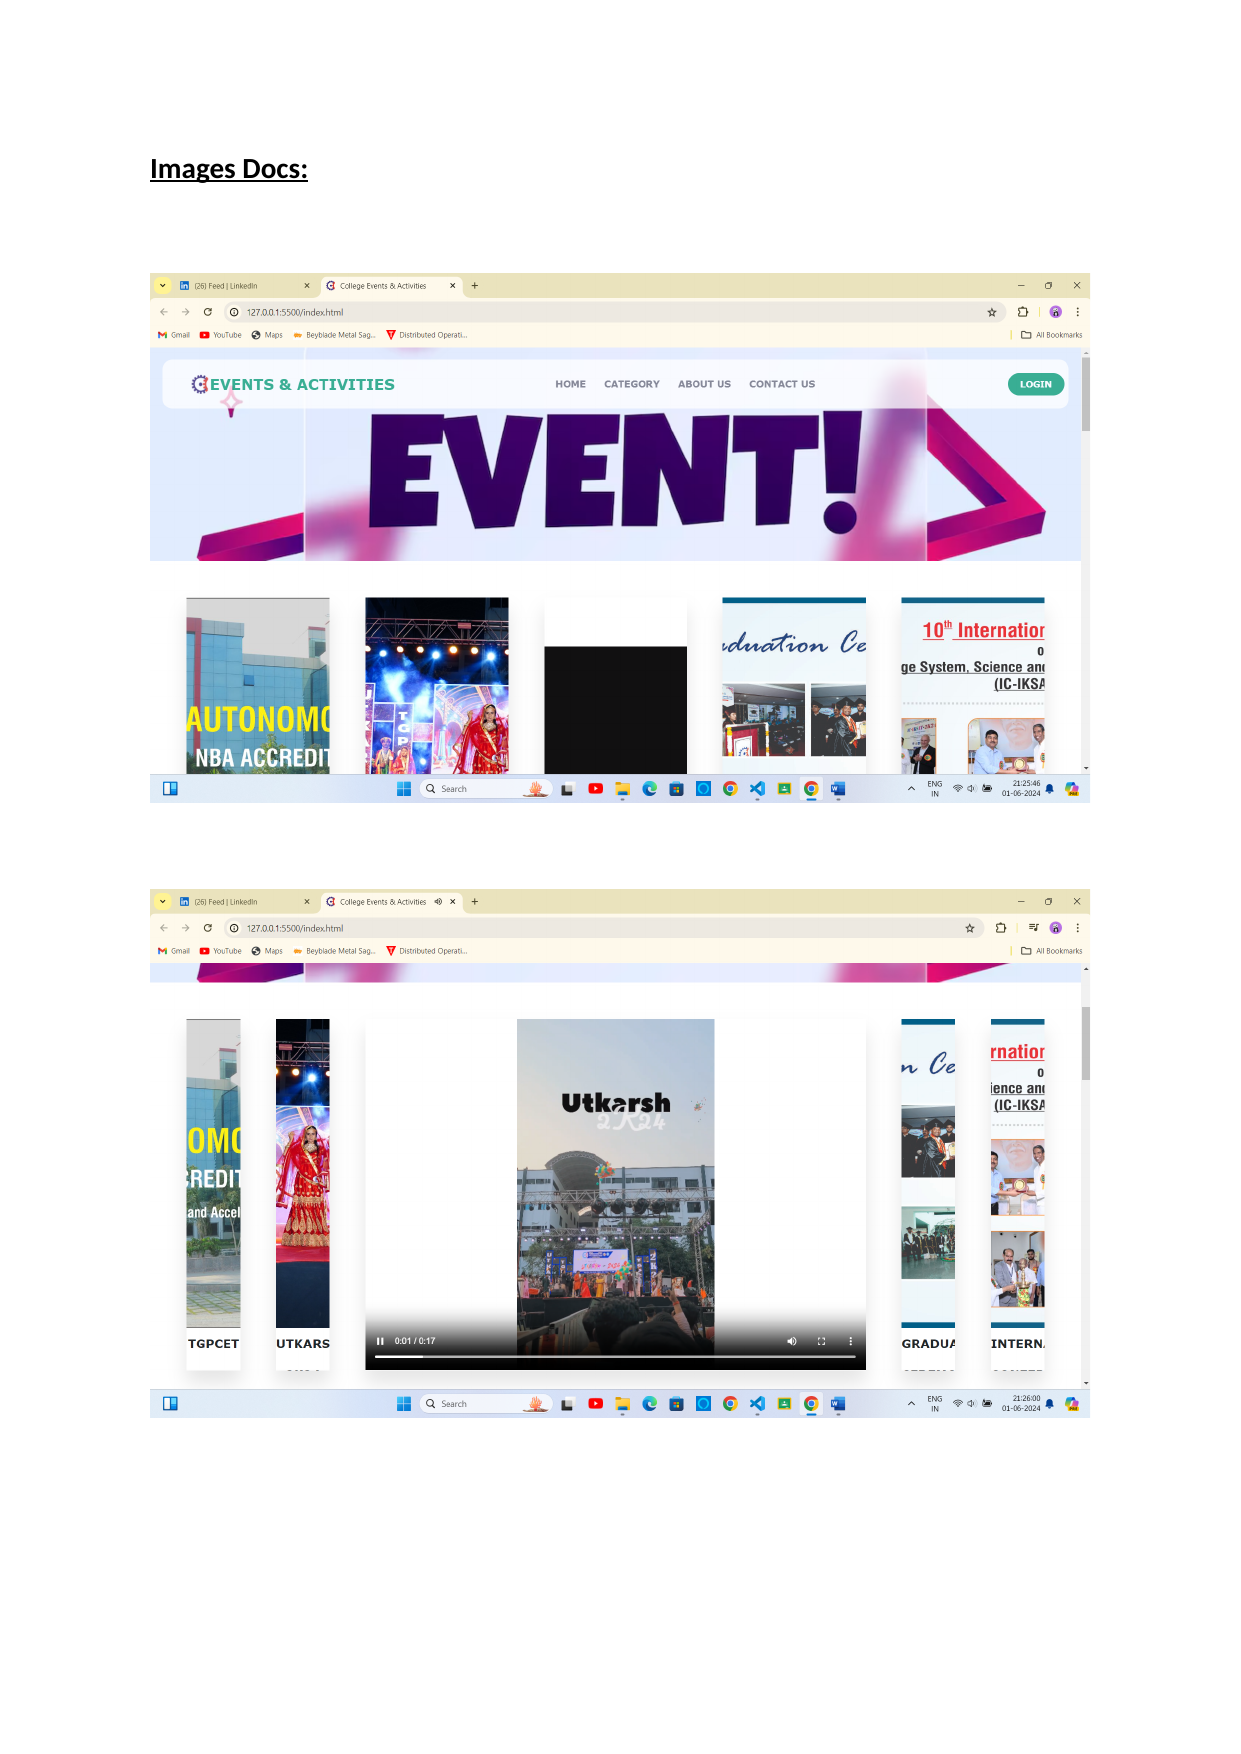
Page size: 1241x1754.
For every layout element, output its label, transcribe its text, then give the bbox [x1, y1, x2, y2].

picture [150, 273, 1091, 803]
picture [150, 889, 1091, 1418]
text Images Docs: [150, 150, 1090, 186]
